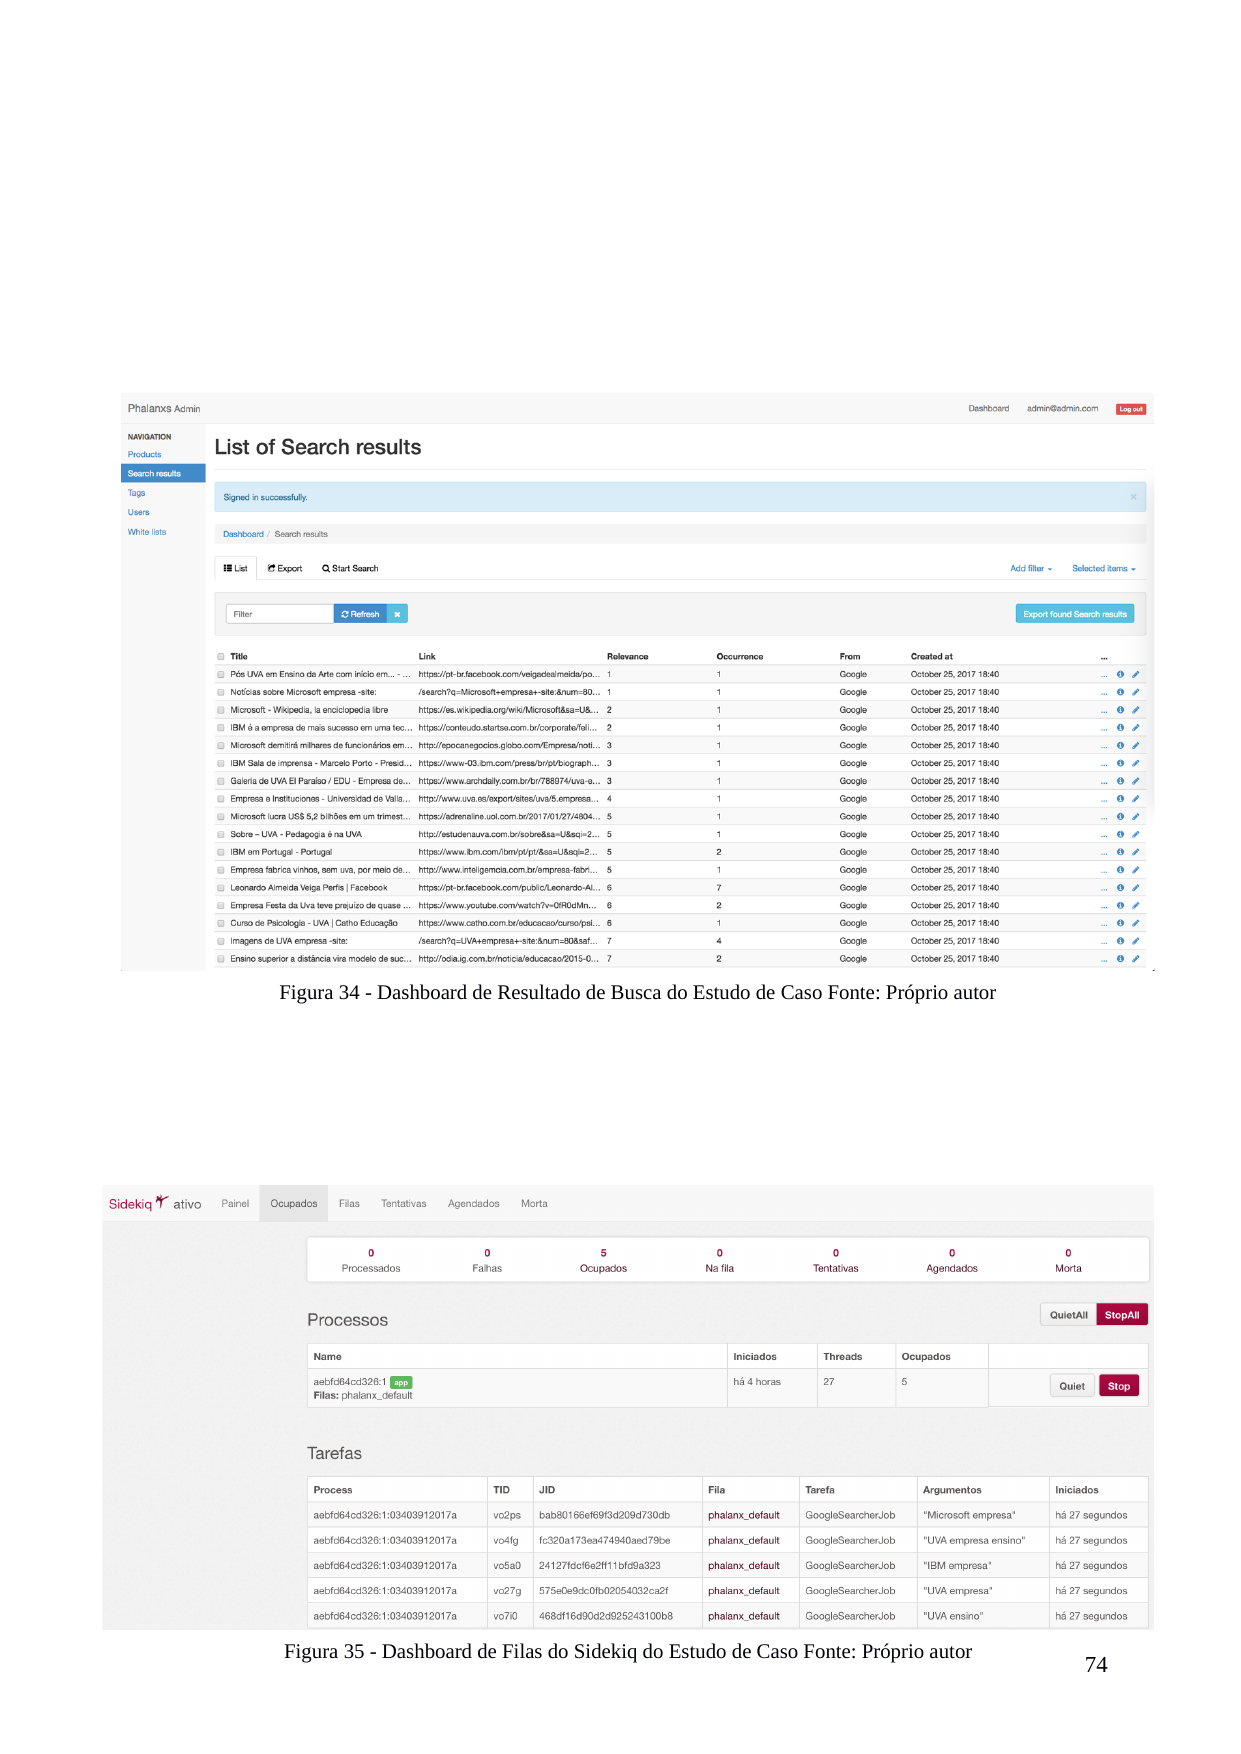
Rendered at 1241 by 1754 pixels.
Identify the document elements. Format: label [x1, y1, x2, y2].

picture [121, 393, 1155, 971]
picture [102, 1185, 1154, 1630]
